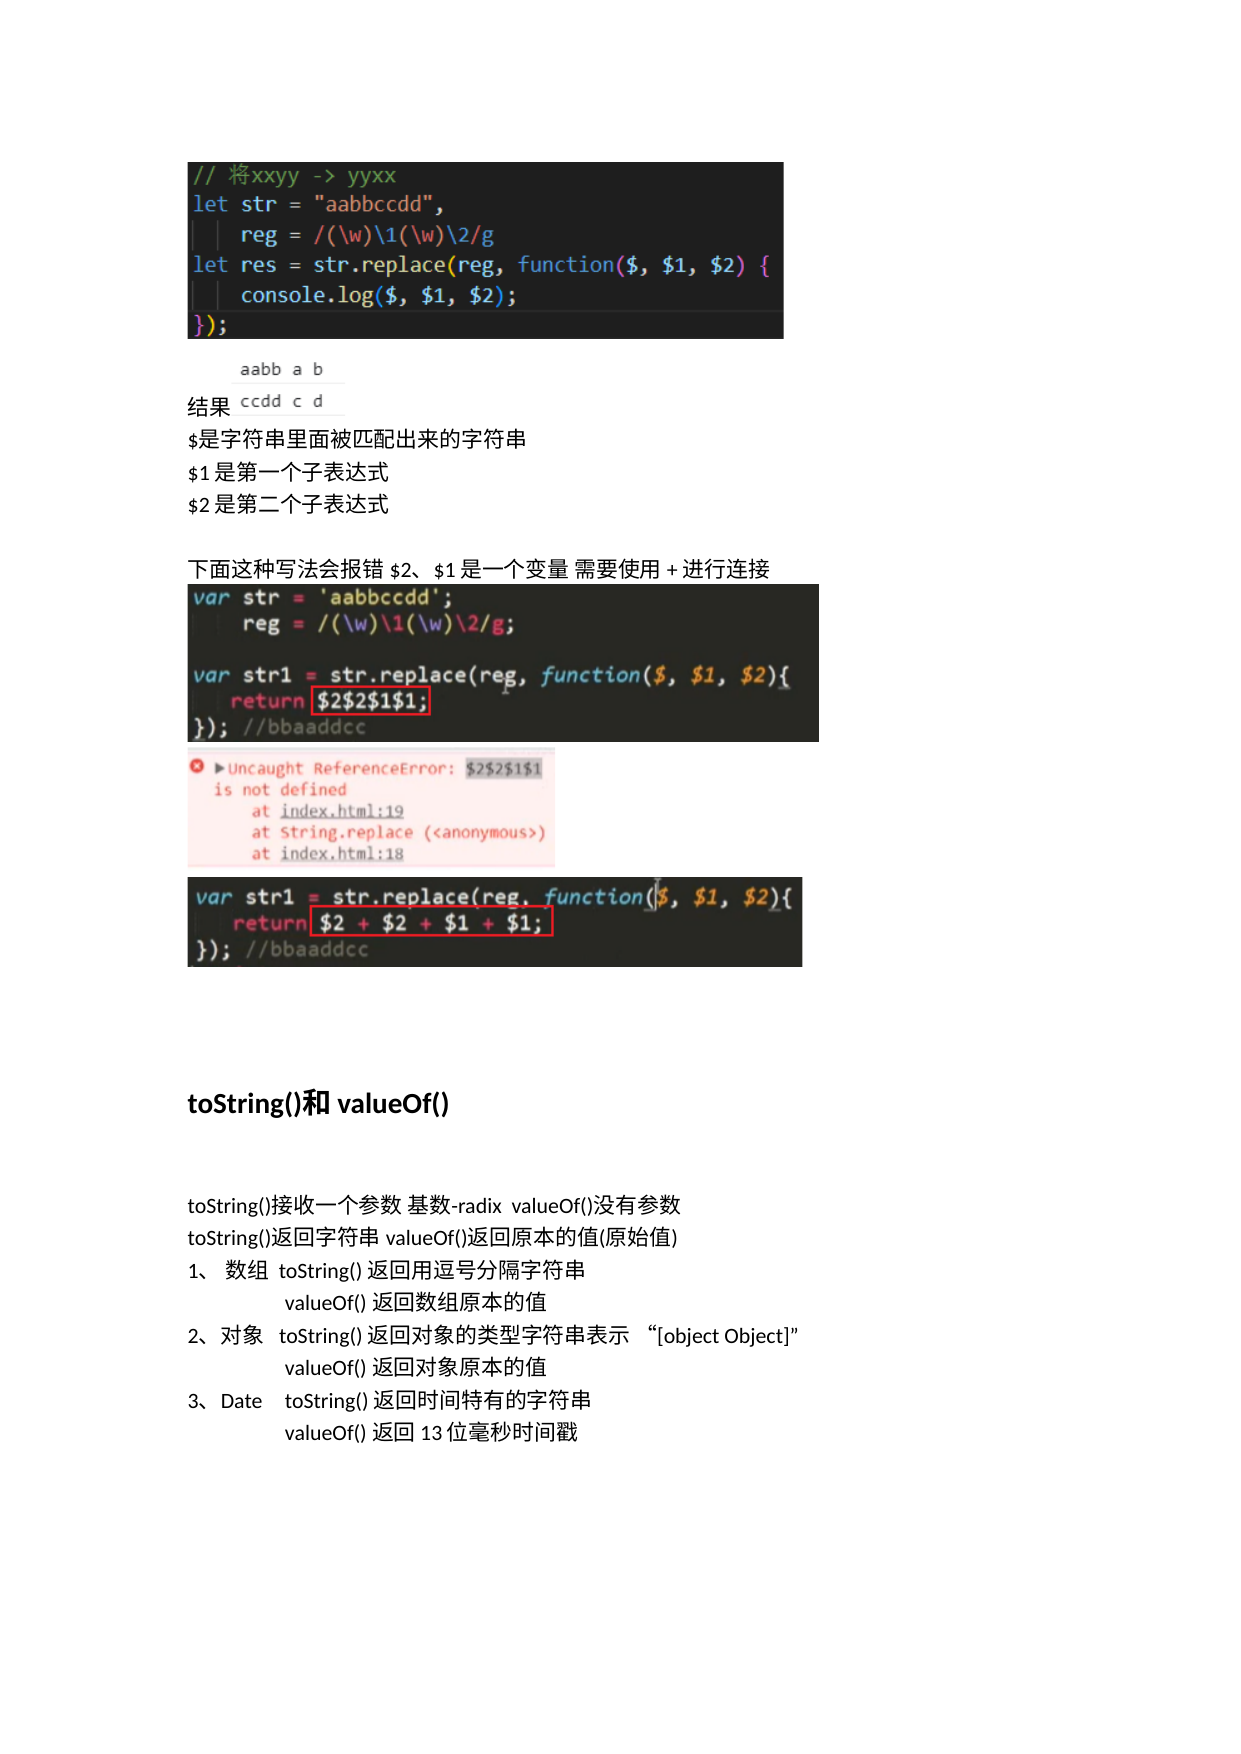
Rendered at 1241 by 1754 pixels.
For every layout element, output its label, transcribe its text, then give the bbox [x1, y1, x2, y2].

text 2、对象 toString() 返回对象的类型字符串表示 “[object Object]” [187, 1317, 1053, 1350]
text 结果 [187, 357, 1053, 422]
picture [187, 584, 819, 742]
text valueOf() 返回对象原本的值 [187, 1350, 1053, 1382]
picture [187, 747, 555, 871]
picture [231, 357, 345, 416]
picture [187, 162, 784, 339]
list 数组 toString() 返回用逗号分隔字符串 [187, 1252, 1053, 1285]
text 3、Date toString() 返回时间特有的字符串 [187, 1382, 1053, 1415]
text $是字符串里面被匹配出来的字符串 [187, 422, 1053, 454]
text 下面这种写法会报错 $2、$1是一个变量 需要使用 + 进行连接 [187, 552, 1053, 584]
text $2是第二个子表达式 [187, 487, 1053, 519]
subtitle toString()和valueOf() [187, 1069, 1053, 1134]
text toString()返回字符串 valueOf()返回原本的值(原始值) [187, 1220, 1053, 1252]
text toString()接收一个参数 基数-radix valueOf()没有参数 [187, 1187, 1053, 1220]
text $1是第一个子表达式 [187, 454, 1053, 487]
list valueOf() 返回数组原本的值 [275, 1285, 1053, 1317]
picture [187, 877, 803, 967]
text valueOf() 返回13位毫秒时间戳 [187, 1415, 1053, 1447]
